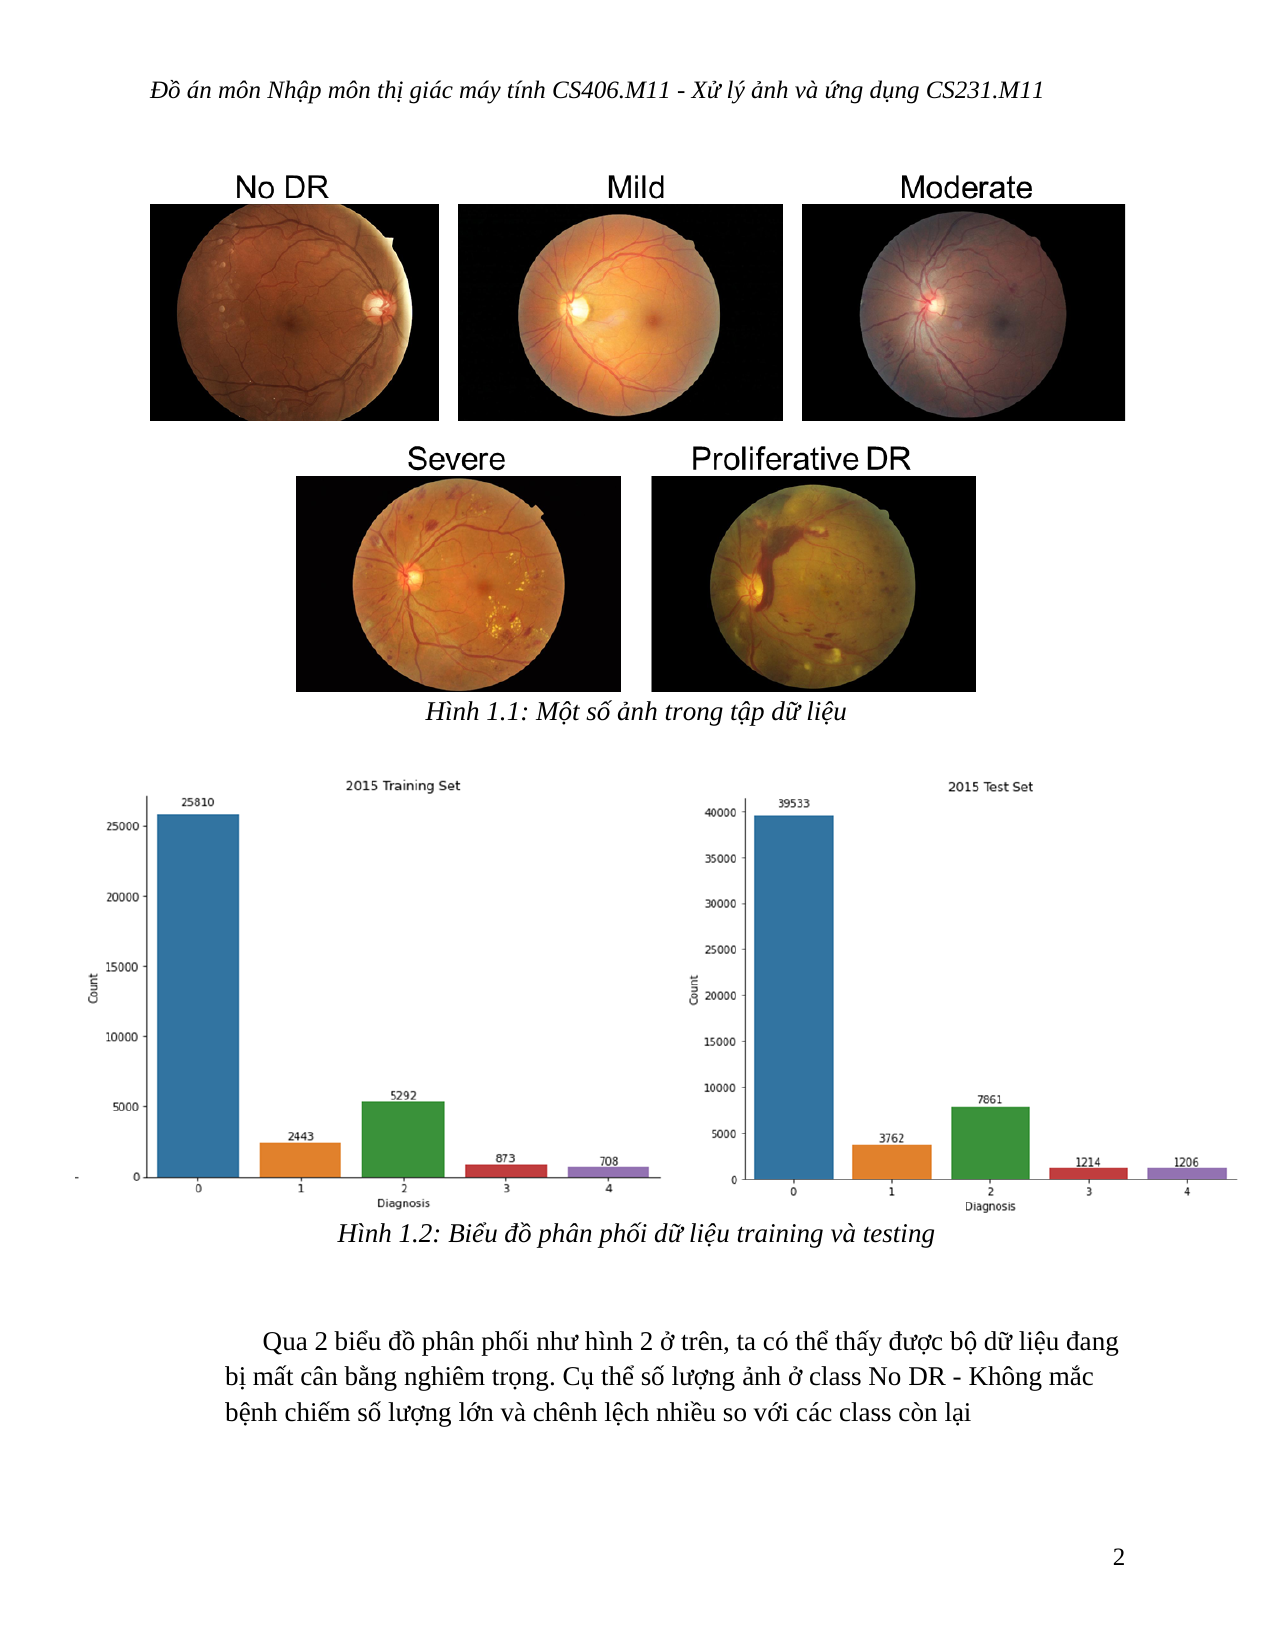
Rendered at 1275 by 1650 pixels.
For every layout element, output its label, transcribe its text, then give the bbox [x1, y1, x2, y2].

text Hình 1.1: Một số ảnh trong tập dữ liệu [150, 696, 1125, 727]
picture [75, 767, 1242, 1214]
text Qua 2 biểu đồ phân phối như hình 2 ở trên, ta có thể thấy được bộ dữ liệu đang bị mất cân bằng nghiêm trọng. Cụ thể số lượng ảnh ở class No DR - Không mắc bệnh chiếm số lượng lớn và chênh lệch nhiều so với các class còn lại [225, 1325, 1125, 1427]
text Hình 1.2: Biểu đồ phân phối dữ liệu training và testing [150, 1218, 1125, 1249]
picture [150, 150, 1125, 692]
